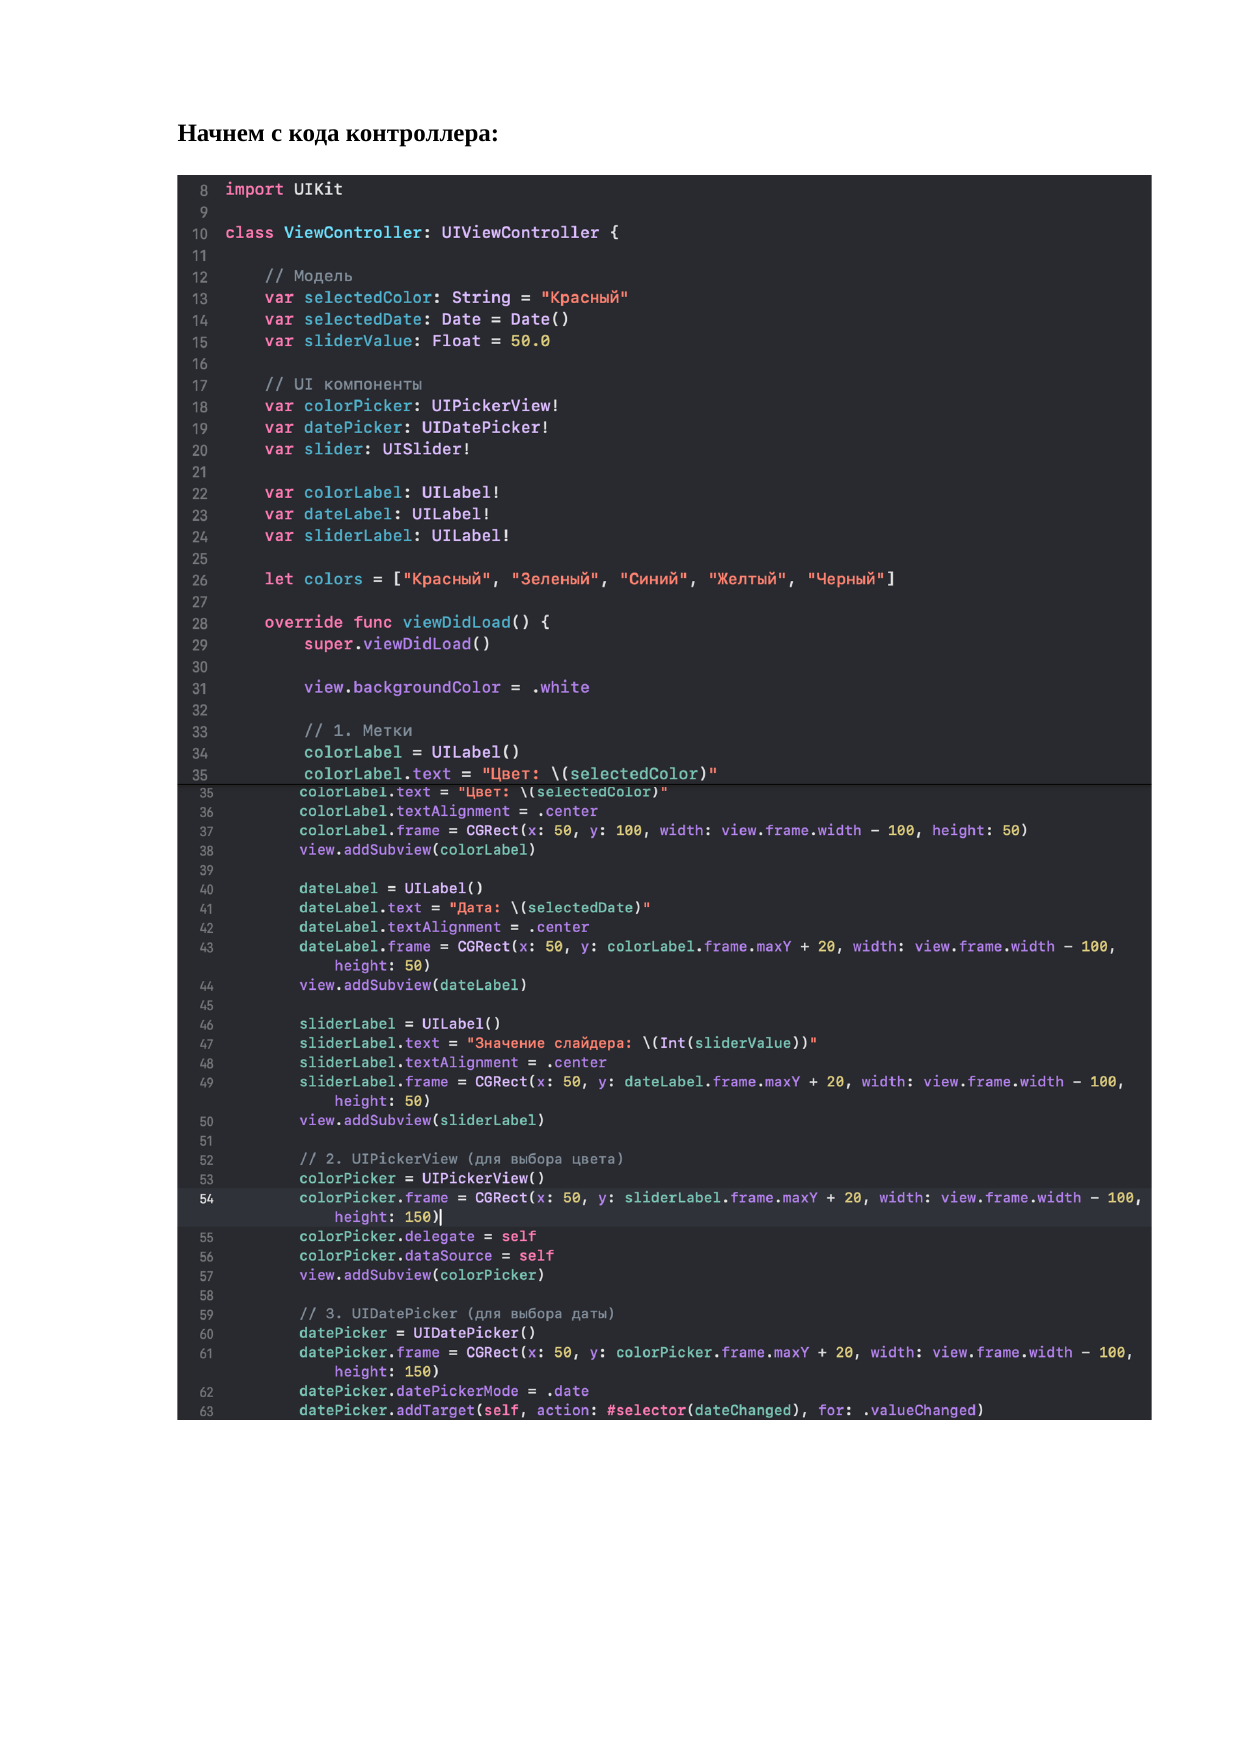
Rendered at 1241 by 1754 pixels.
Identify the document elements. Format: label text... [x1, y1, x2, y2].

picture [177, 175, 1152, 1420]
text Начнем с кода контроллера: [177, 118, 1152, 147]
